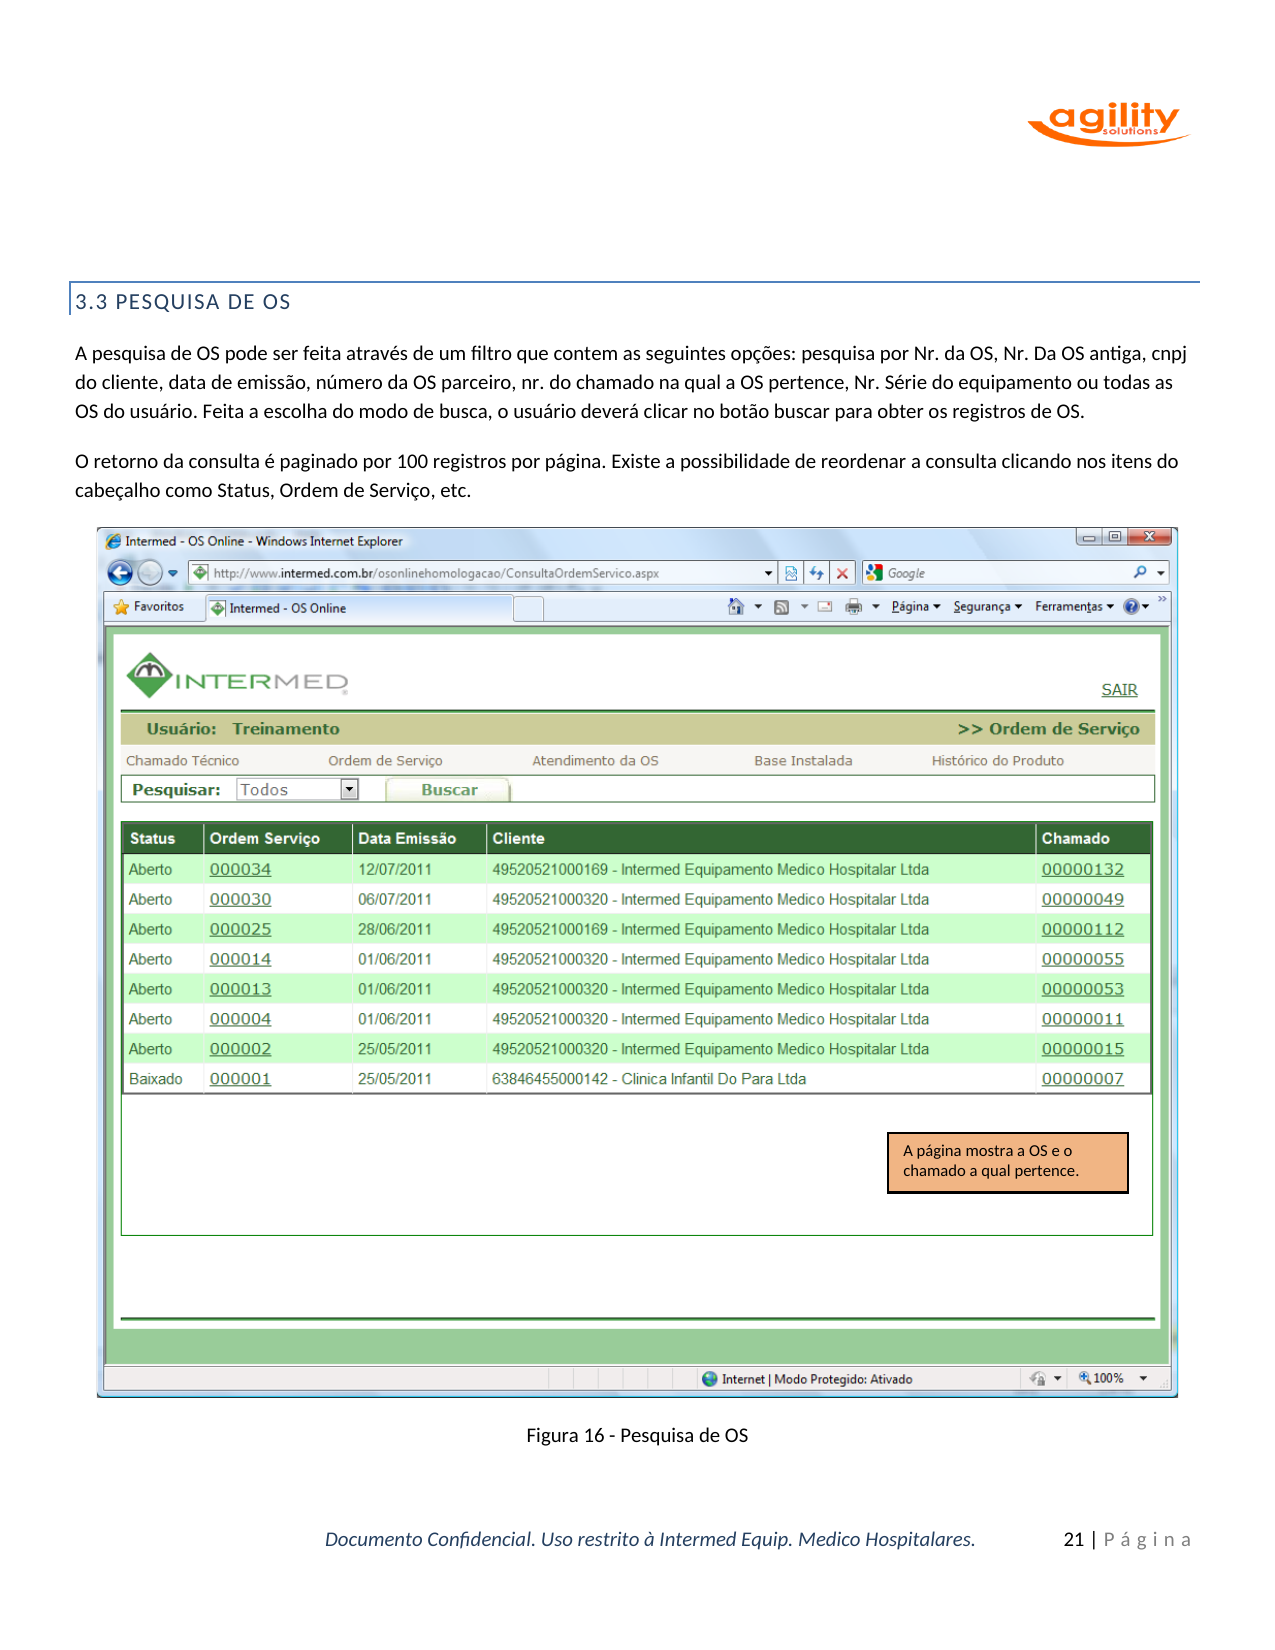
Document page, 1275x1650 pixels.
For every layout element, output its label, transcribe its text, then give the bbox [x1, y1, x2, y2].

text O retorno da consulta é paginado por 100 registros por página. Existe a possibilidade de reordenar a consulta clicando nos itens do cabeçalho como Status, Ordem de Serviço, etc. [75, 448, 1200, 503]
text Figura 16 - Pesquisa de OS [75, 1422, 1200, 1447]
picture [1027, 94, 1192, 147]
text A pesquisa de OS pode ser feita através de um filtro que contem as seguintes opções: pesquisa por Nr. da OS, Nr. Da OS antiga, cnpj do cliente, data de emissão, número da OS parceiro, nr. do chamado na qual a OS pertence, Nr. Série do equipamento ou todas as OS do usuário. Feita a escolha do modo de busca, o usuário deverá clicar no botão buscar para obter os registros de OS. [75, 340, 1200, 423]
subtitle 3.3 Pesquisa de OS [71, 283, 1200, 315]
picture [96, 527, 1179, 1398]
